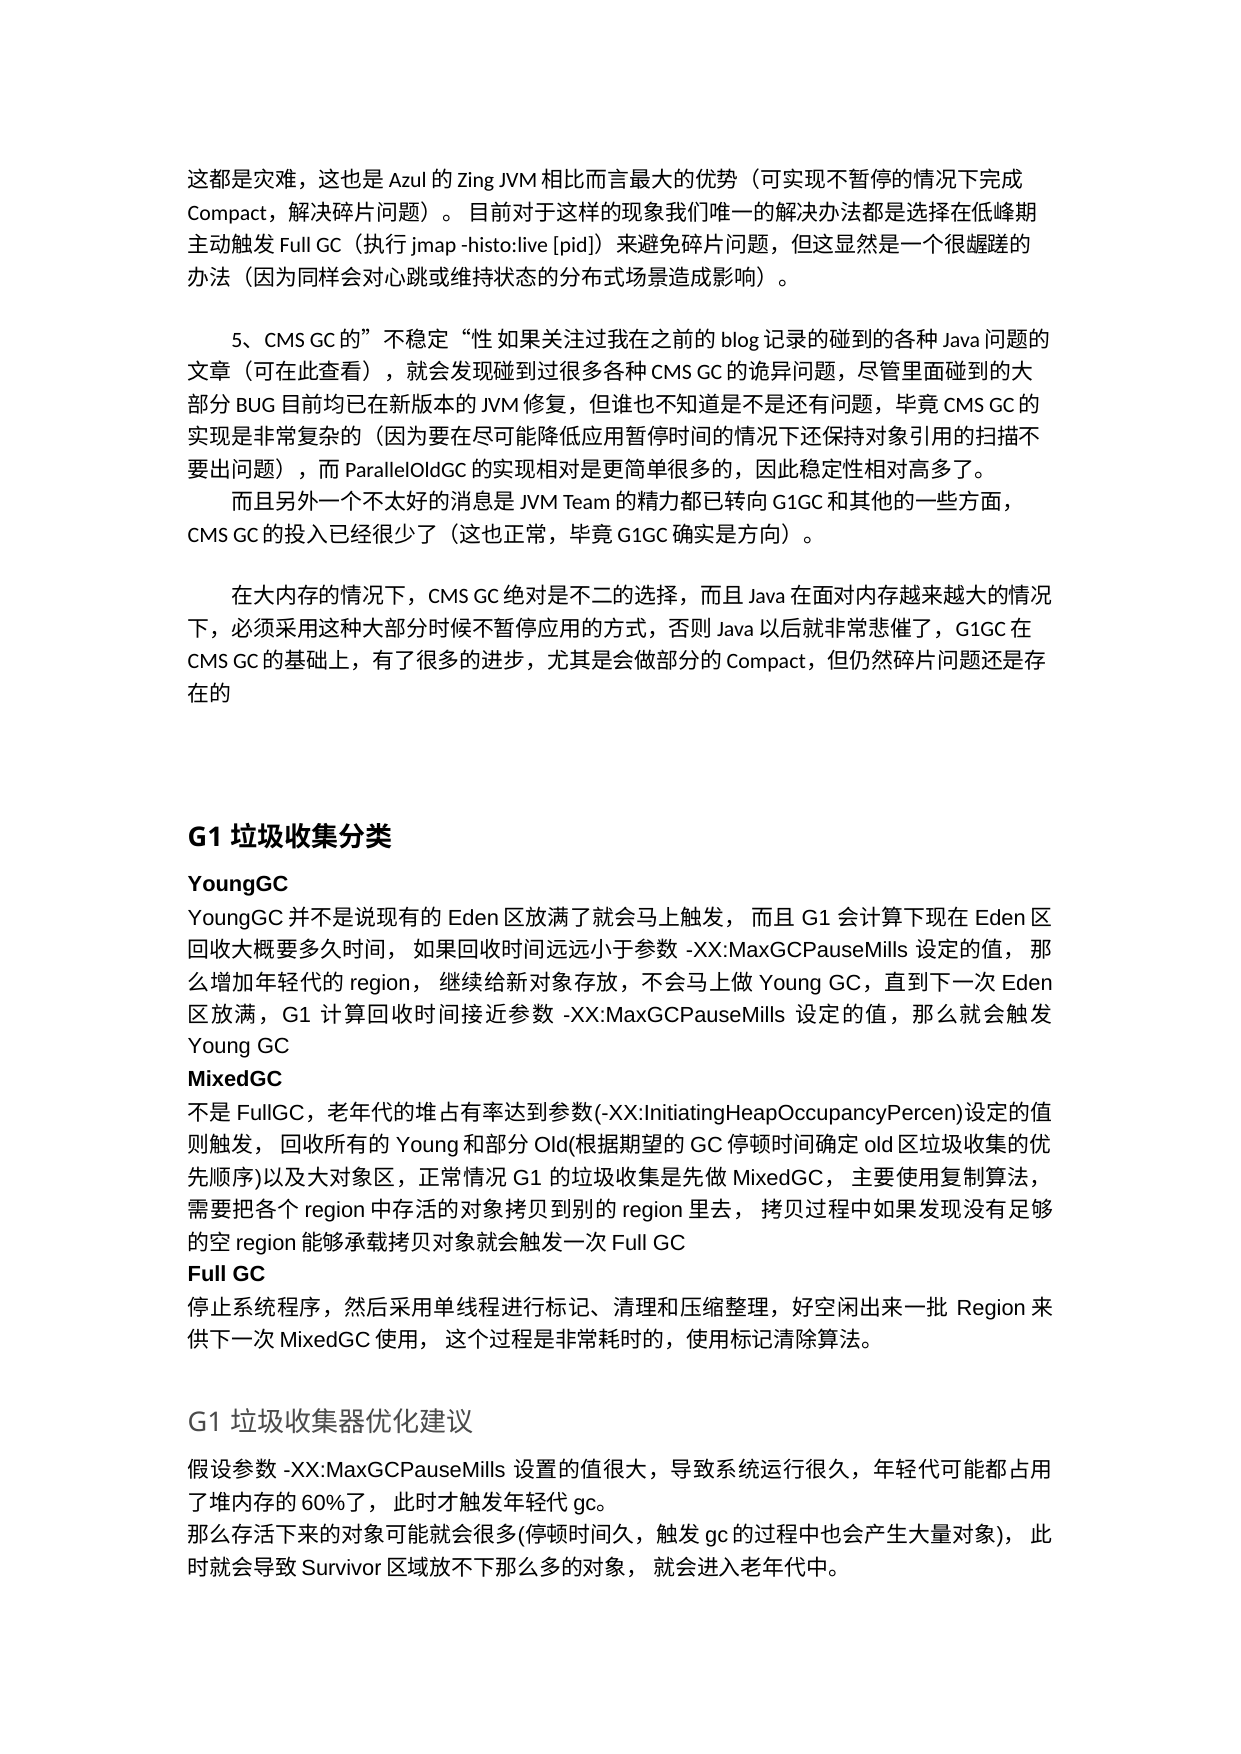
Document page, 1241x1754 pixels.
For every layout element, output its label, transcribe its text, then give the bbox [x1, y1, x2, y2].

text 5、CMS GC的”不稳定“性 如果关注过我在之前的blog记录的碰到的各种Java问题的文章（可在此查看），就会发现碰到过很多各种CMS GC的诡异问题，尽管里面碰到的大部分BUG目前均已在新版本的JVM修复，但谁也不知道是不是还有问题，毕竟CMS GC的实现是非常复杂的（因为要在尽可能降低应用暂停时间的情况下还保持对象引用的扫描不要出问题），而ParallelOldGC的实现相对是更简单很多的，因此稳定性相对高多了。 而且另外一个不太好的消息是JVM Team的精力都已转向G1GC和其他的一些方面，CMS GC的投入已经很少了（这也正常，毕竟G1GC确实是方向）。 [187, 321, 1053, 549]
text G1 垃圾收集分类 YoungGC YoungGC并不是说现有的Eden区放满了就会马上触发， 而且G1 会计算下现在Eden区回收大概要多久时间， 如果回收时间远远小于参数 -XX:MaxGCPauseMills 设定的值， 那么增加年轻代的region， 继续给新对象存放，不会马上做Young GC，直到下一次Eden区放满，G1 计算回收时间接近参数 -XX:MaxGCPauseMills 设定的值，那么就会触发Young GC MixedGC 不是FullGC，老年代的堆占有率达到参数(-XX:InitiatingHeapOccupancyPercen)设定的值则触发， 回收所有的Young和部分Old(根据期望的GC停顿时间确定old区垃圾收集的优先顺序)以及大对象区，正常情况G1 的垃圾收集是先做MixedGC， 主要使用复制算法， 需要把各个region中存活的对象拷贝到别的region里去， 拷贝过程中如果发现没有足够的空region能够承载拷贝对象就会触发一次Full GC Full GC 停止系统程序，然后采用单线程进行标记、清理和压缩整理，好空闲出来一批Region来供下一次MixedGC使用， 这个过程是非常耗时的，使用标记清除算法。 [187, 802, 1053, 1387]
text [187, 162, 1053, 292]
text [187, 1387, 1053, 1582]
text 在大内存的情况下，CMS GC绝对是不二的选择，而且Java在面对内存越来越大的情况下，必须采用这种大部分时候不暂停应用的方式，否则Java以后就非常悲催了，G1GC在CMS GC的基础上，有了很多的进步，尤其是会做部分的Compact，但仍然碎片问题还是存在的 [187, 578, 1053, 708]
